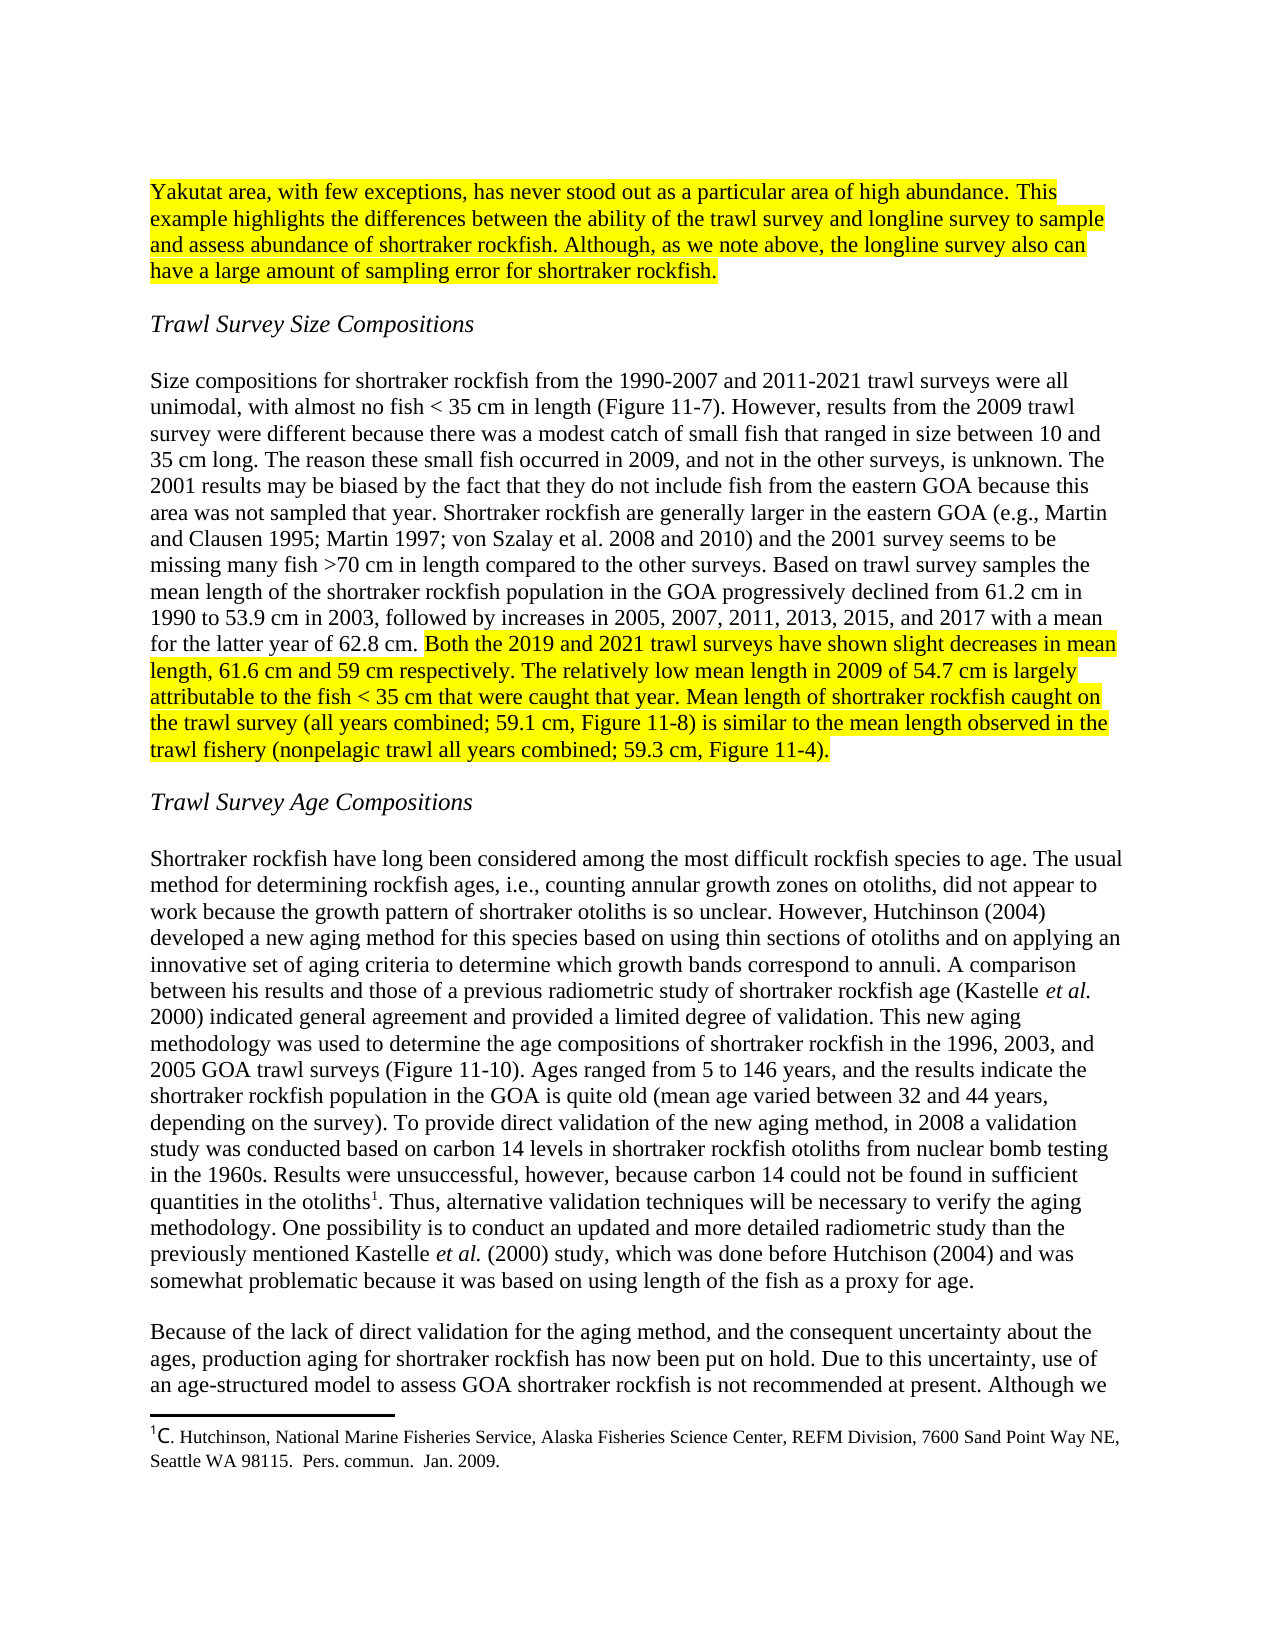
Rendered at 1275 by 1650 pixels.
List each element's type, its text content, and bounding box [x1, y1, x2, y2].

text Shortraker rockfish have long been considered among the most difficult rockfish species to age. The usual method for determining rockfish ages, i.e., counting annular growth zones on otoliths, did not appear to work because the growth pattern of shortraker otoliths is so unclear. However, Hutchinson (2004) developed a new aging method for this species based on using thin sections of otoliths and on applying an innovative set of aging criteria to determine which growth bands correspond to annuli. A comparison between his results and those of a previous radiometric study of shortraker rockfish age (Kastelle et al. 2000) indicated general agreement and provided a limited degree of validation. This new aging methodology was used to determine the age compositions of shortraker rockfish in the 1996, 2003, and 2005 GOA trawl surveys (Figure 11-10). Ages ranged from 5 to 146 years, and the results indicate the shortraker rockfish population in the GOA is quite old (mean age varied between 32 and 44 years, depending on the survey). To provide direct validation of the new aging method, in 2008 a validation study was conducted based on carbon 14 levels in shortraker rockfish otoliths from nuclear bomb testing in the 1960s. Results were unsuccessful, however, because carbon 14 could not be found in sufficient quantities in the otoliths. Thus, alternative validation techniques will be necessary to verify the aging methodology. One possibility is to conduct an updated and more detailed radiometric study than the previously mentioned Kastelle et al. (2000) study, which was done before Hutchison (2004) and was somewhat problematic because it was based on using length of the fish as a proxy for age. [150, 845, 1125, 1293]
subtitle Trawl Survey Size Compositions [150, 309, 1125, 338]
subtitle Trawl Survey Age Compositions [150, 787, 1125, 816]
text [150, 178, 1125, 284]
text Size compositions for shortraker rockfish from the 1990-2007 and 2011-2021 trawl surveys were all unimodal, with almost no fish < 35 cm in length (Figure 11-7). However, results from the 2009 trawl survey were different because there was a modest catch of small fish that ranged in size between 10 and 35 cm long. The reason these small fish occurred in 2009, and not in the other surveys, is unknown. The 2001 results may be biased by the fact that they do not include fish from the eastern GOA because this area was not sampled that year. Shortraker rockfish are generally larger in the eastern GOA (e.g., Martin and Clausen 1995; Martin 1997; von Szalay et al. 2008 and 2010) and the 2001 survey seems to be missing many fish >70 cm in length compared to the other surveys. Based on trawl survey samples the mean length of the shortraker rockfish population in the GOA progressively declined from 61.2 cm in 1990 to 53.9 cm in 2003, followed by increases in 2005, 2007, 2011, 2013, 2015, and 2017 with a mean for the latter year of 62.8 cm. Both the 2019 and 2021 trawl surveys have shown slight decreases in mean length, 61.6 cm and 59 cm respectively. The relatively low mean length in 2009 of 54.7 cm is largely attributable to the fish < 35 cm that were caught that year. Mean length of shortraker rockfish caught on the trawl survey (all years combined; 59.1 cm, Figure 11-8) is similar to the mean length observed in the trawl fishery (nonpelagic trawl all years combined; 59.3 cm, Figure 11-4). [150, 367, 1125, 762]
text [150, 1318, 1125, 1397]
